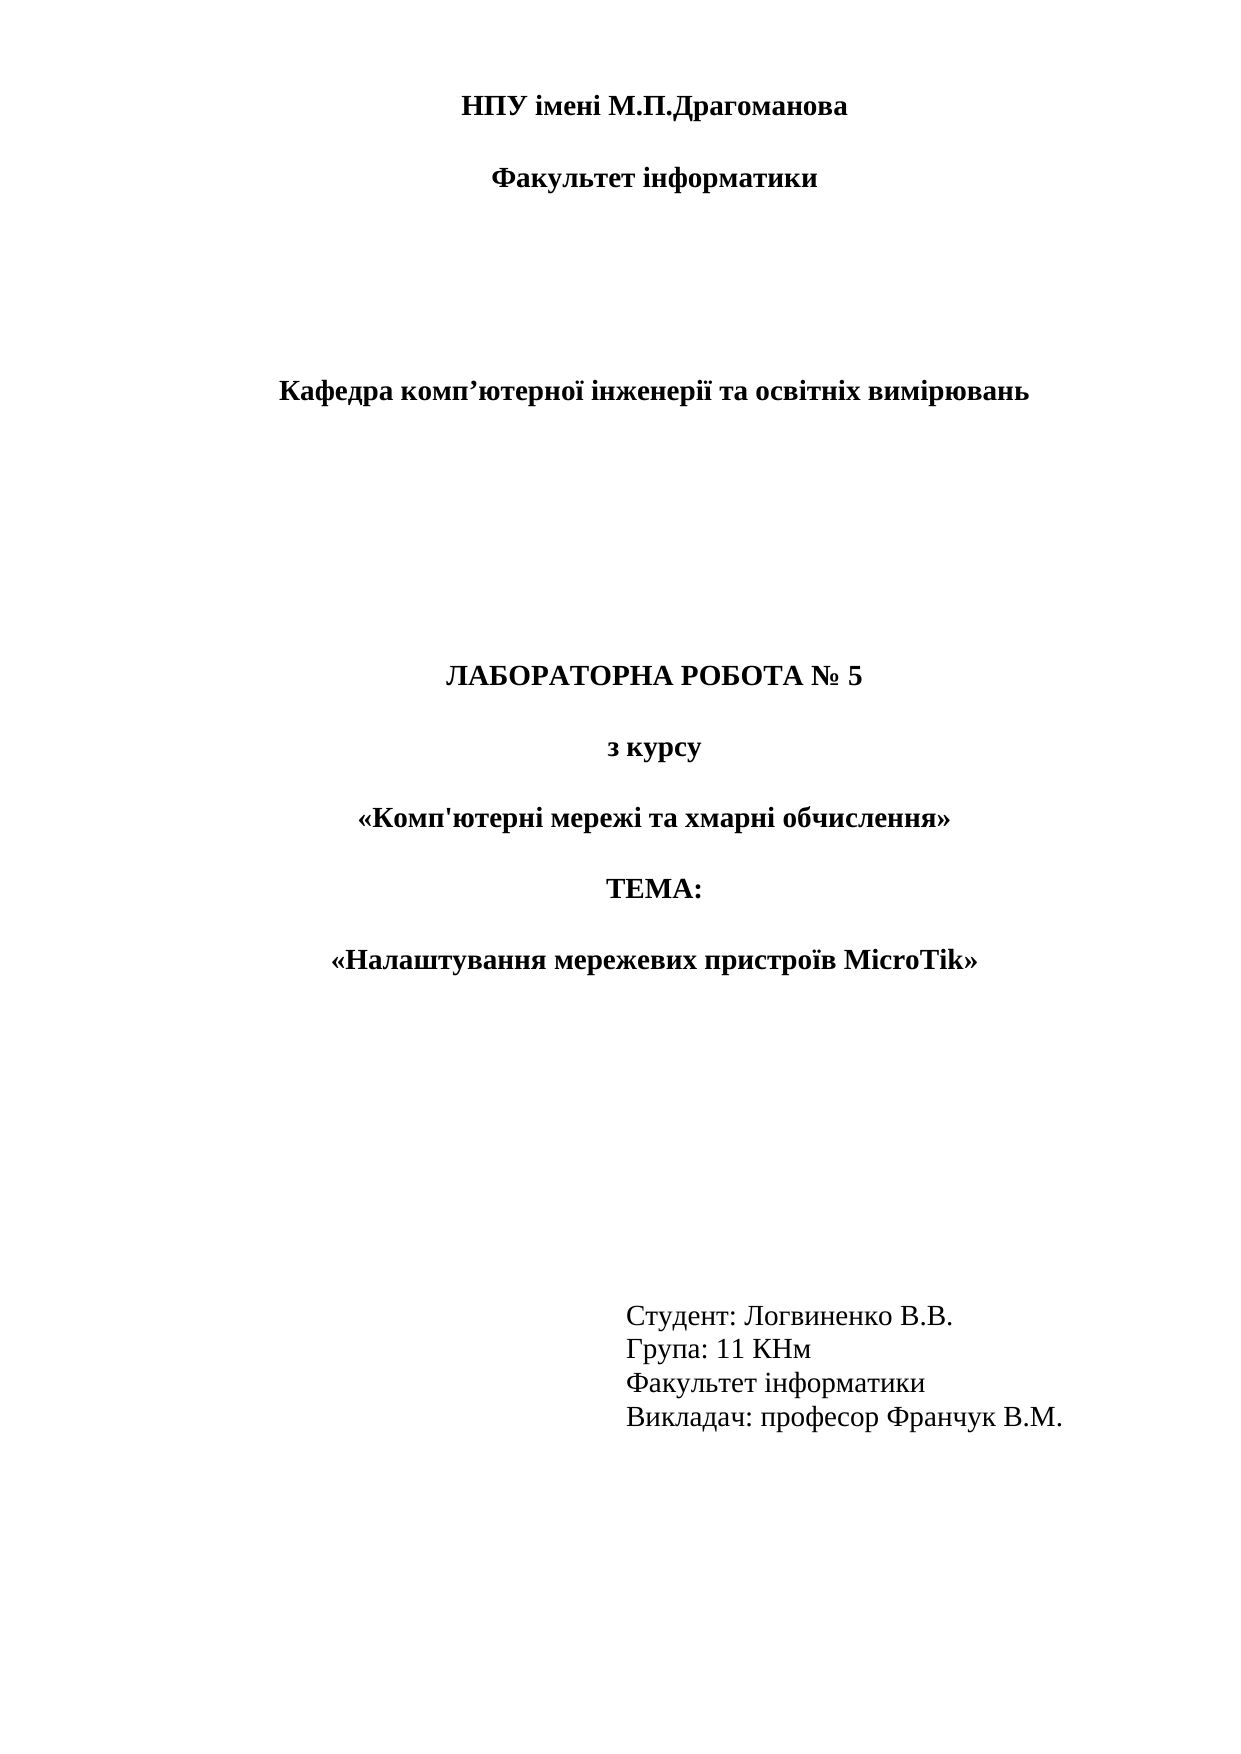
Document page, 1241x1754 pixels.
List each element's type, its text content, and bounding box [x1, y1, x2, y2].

text Факультет інформатики [110, 1365, 1198, 1399]
text НПУ імені М.П.Драгоманова [110, 88, 1198, 122]
text «Комп'ютерні мережі та хмарні обчислення» [110, 800, 1198, 833]
text «Налаштування мережевих пристроїв MicroTik» [110, 942, 1198, 976]
text Кафедра комп’ютерної інженерії та освітніх вимірювань [110, 373, 1198, 407]
text ЛАБОРАТОРНА РОБОТА № 5 [110, 658, 1198, 691]
text ТЕМА: [110, 871, 1198, 905]
text Викладач: професор Франчук В.М. [110, 1399, 1198, 1432]
text з курсу [110, 729, 1198, 762]
text Група: 11 КНм [110, 1332, 1198, 1365]
text Факультет інформатики [110, 160, 1198, 193]
text Студент: Логвиненко В.В. [110, 1298, 1198, 1332]
